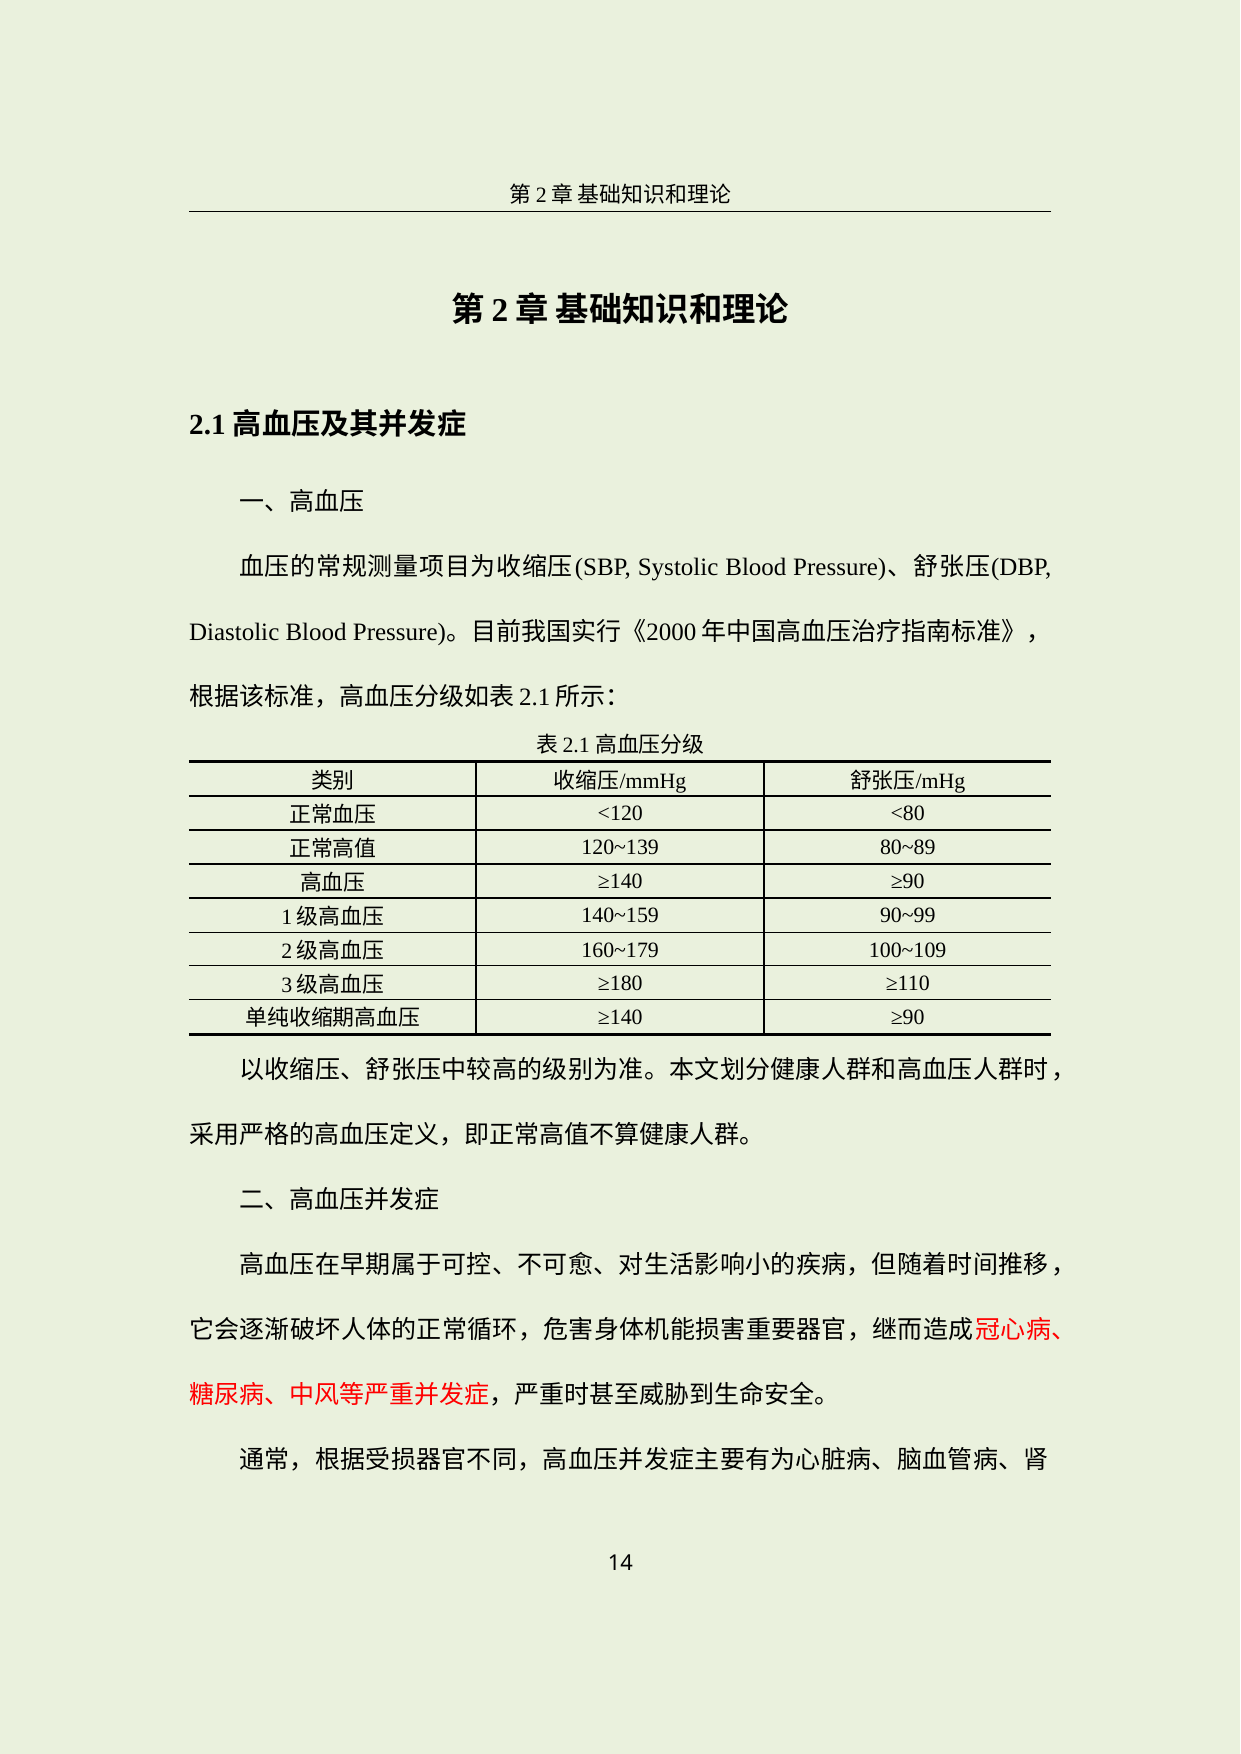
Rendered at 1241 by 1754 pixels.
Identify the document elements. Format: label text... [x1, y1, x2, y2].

table_cell 140~159 [477, 899, 763, 931]
table_cell ≥140 [477, 865, 763, 897]
table_cell 90~99 [765, 899, 1051, 931]
table_cell 高血压 [189, 865, 475, 897]
table_cell 160~179 [477, 933, 763, 965]
text 高血压在早期属于可控、不可愈、对生活影响小的疾病，但随着时间推移，它会逐渐破坏人体的正常循环，危害身体机能损害重要器官，继而造成冠心病、糖尿病、中风等严重并发症，严重时甚至威胁到生命安全。 [189, 1231, 1051, 1426]
table_header 类别 [189, 763, 475, 795]
text 2.1 高血压及其并发症 [189, 389, 1051, 454]
table_cell 单纯收缩期高血压 [189, 1000, 475, 1032]
table_cell 1级高血压 [189, 899, 475, 931]
table_cell 2级高血压 [189, 933, 475, 965]
table_header 收缩压/mmHg [477, 763, 763, 795]
table_cell 80~89 [765, 831, 1051, 863]
text 以收缩压、舒张压中较高的级别为准。本文划分健康人群和高血压人群时，采用严格的高血压定义，即正常高值不算健康人群。 [189, 1036, 1051, 1166]
text 表2.1 高血压分级 [189, 727, 1051, 759]
table_cell ≥90 [765, 865, 1051, 897]
table_header 舒张压/mHg [765, 763, 1051, 795]
text 二、高血压并发症 [189, 1166, 1051, 1231]
table_cell ≥180 [477, 966, 763, 999]
table_cell ≥110 [765, 966, 1051, 999]
table_cell 3级高血压 [189, 966, 475, 999]
table_cell 120~139 [477, 831, 763, 863]
text 血压的常规测量项目为收缩压(SBP, Systolic Blood Pressure)、舒张压(DBP, Diastolic Blood Pressure)。目前我国实行《2000年中国高血压治疗指南标准》，根据该标准，高血压分级如表2.1所示： [189, 532, 1051, 727]
table_cell ≥140 [477, 1000, 763, 1032]
table_cell <120 [477, 797, 763, 829]
table_cell 100~109 [765, 933, 1051, 965]
table_cell <80 [765, 797, 1051, 829]
table_cell 正常高值 [189, 831, 475, 863]
text 第2章 基础知识和理论 [189, 274, 1051, 339]
text 一、高血压 [189, 467, 1051, 532]
table_cell 正常血压 [189, 797, 475, 829]
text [189, 1426, 1051, 1491]
table_cell ≥90 [765, 1000, 1051, 1032]
